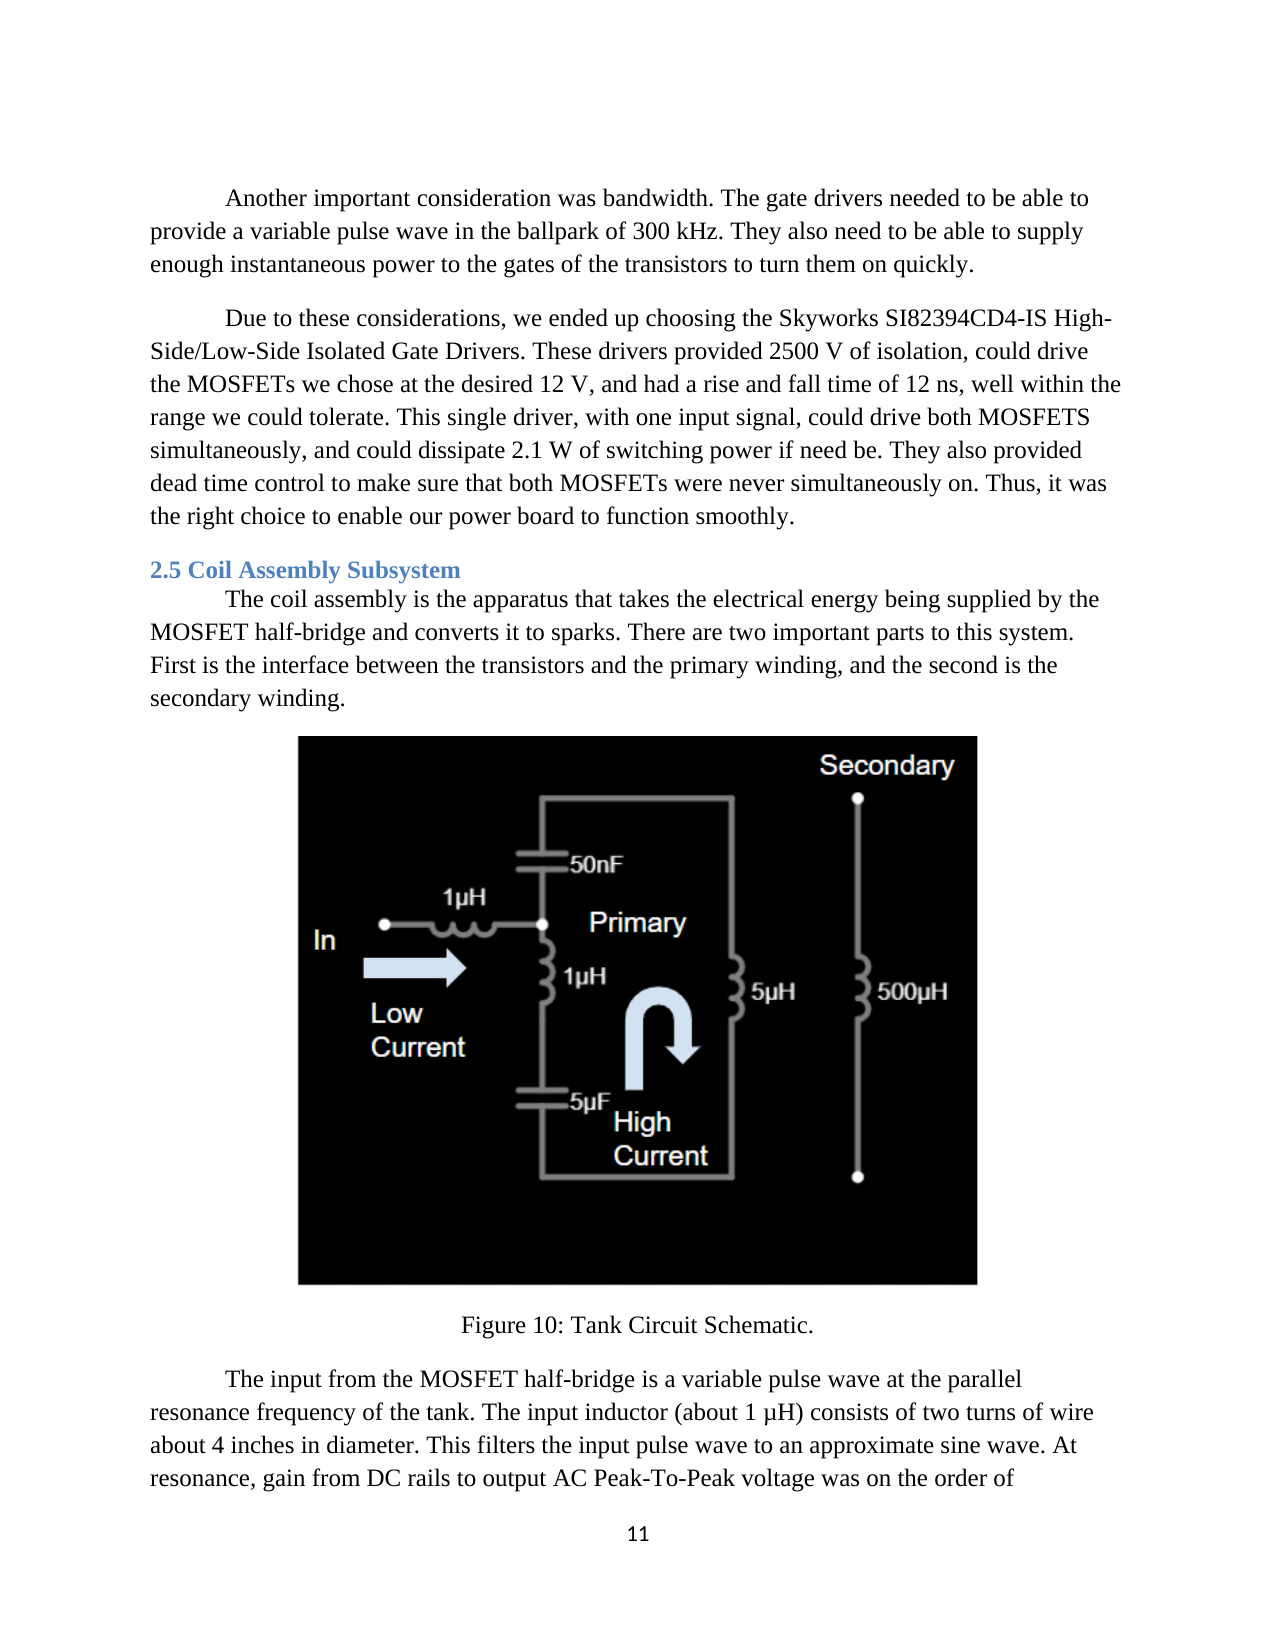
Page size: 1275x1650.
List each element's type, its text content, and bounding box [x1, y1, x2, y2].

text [150, 1364, 1125, 1492]
text The coil assembly is the apparatus that takes the electrical energy being supplied by the MOSFET half-bridge and converts it to sparks. There are two important parts to this system. First is the interface between the transistors and the primary winding, and the second is the secondary winding. [150, 584, 1125, 711]
text Another important consideration was bandwidth. The gate drivers needed to be able to provide a variable pulse wave in the ballpark of 300 kHz. They also need to be able to supply enough instantaneous power to the gates of the transistors to turn them on quickly. [150, 150, 1125, 278]
text Due to these considerations, we ended up choosing the Skyworks SI82394CD4-IS High-Side/Low-Side Isolated Gate Drivers. These drivers provided 2500 V of isolation, could drive the MOSFETs we chose at the desired 12 V, and had a rise and fall time of 12 ns, well within the range we could tolerate. This single driver, with one input signal, could drive both MOSFETS simultaneously, and could dissipate 2.1 W of switching power if need be. They also provided dead time control to make sure that both MOSFETs were never simultaneously on. Thus, it was the right choice to enable our power board to function smoothly. [150, 303, 1125, 530]
text Figure 10: Tank Circuit Schematic. [150, 1310, 1125, 1339]
picture [297, 736, 978, 1286]
subtitle 2.5 Coil Assembly Subsystem [150, 555, 1125, 584]
